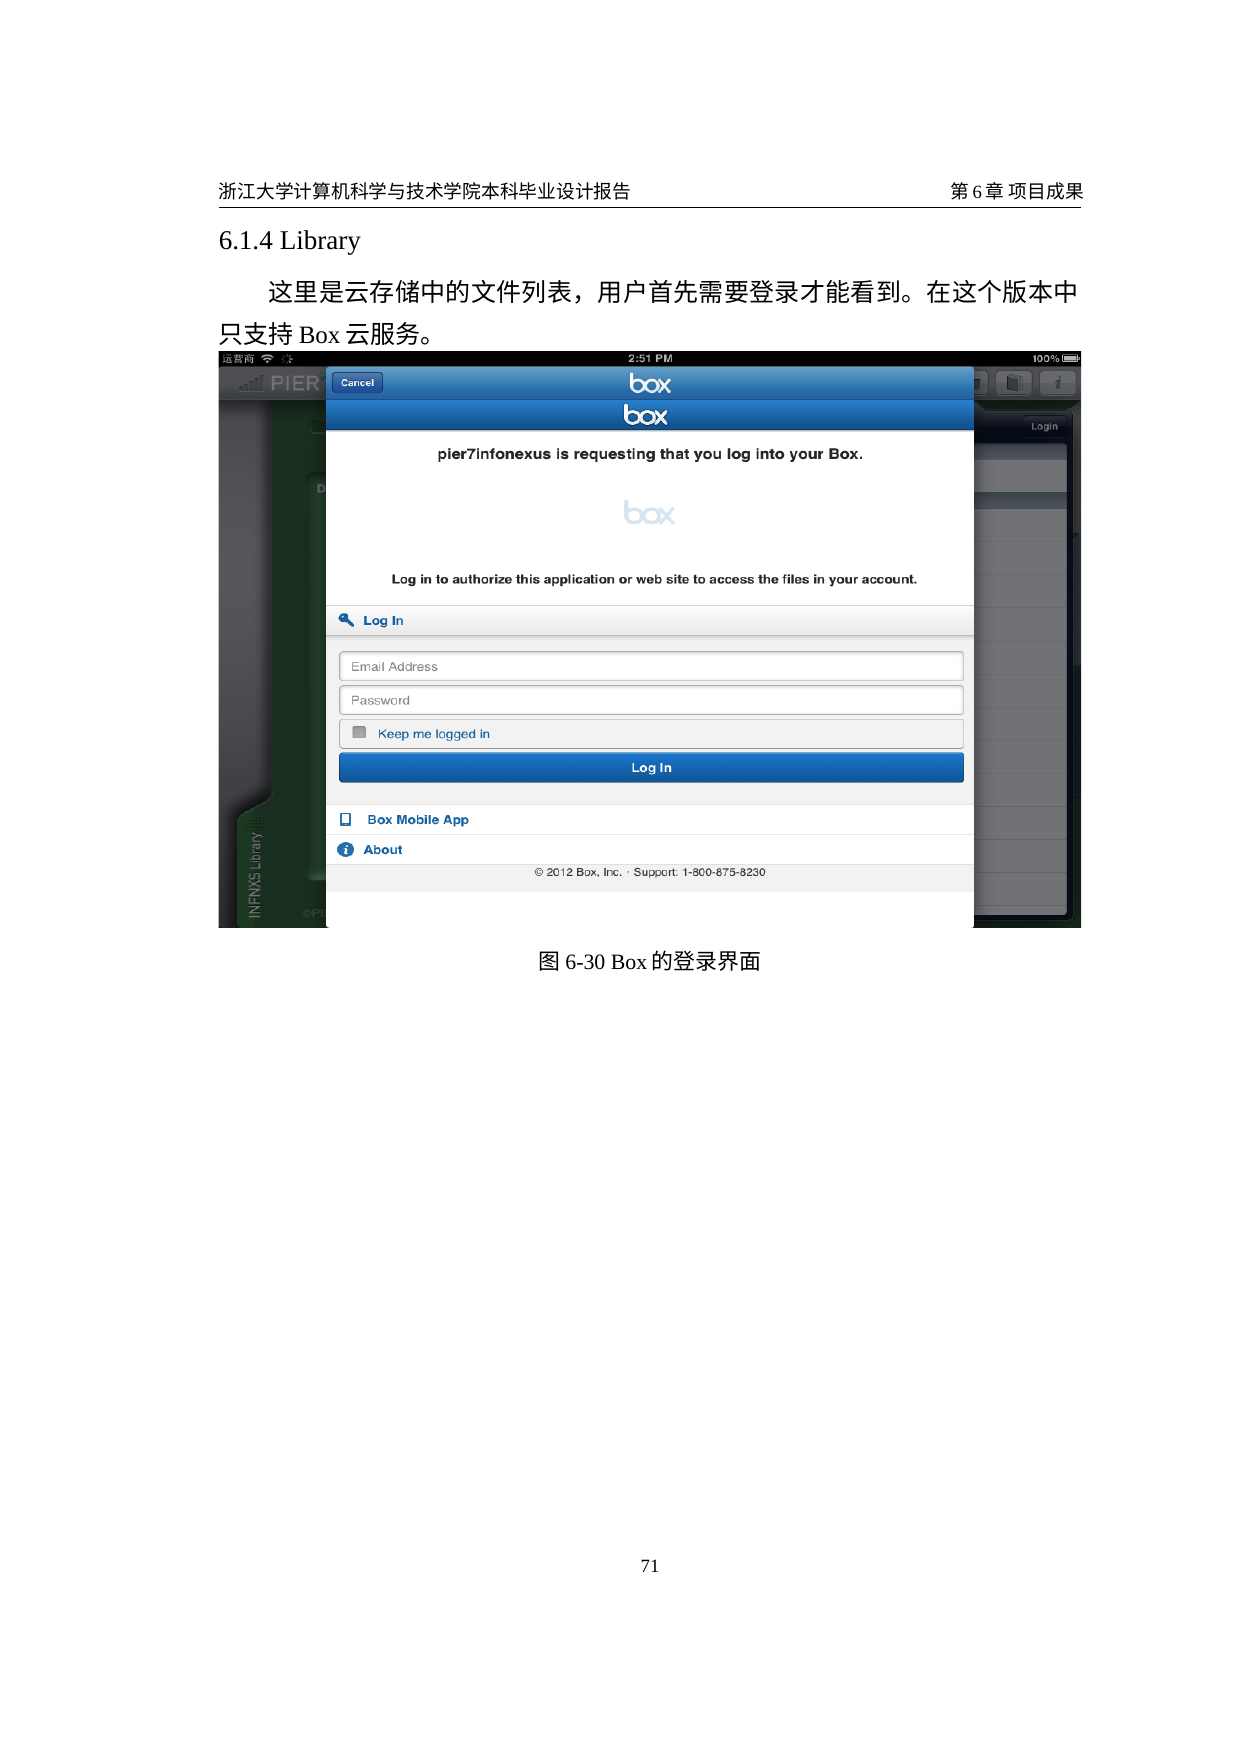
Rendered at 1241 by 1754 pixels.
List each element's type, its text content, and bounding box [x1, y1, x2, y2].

picture [218, 351, 1082, 928]
text Library [218, 224, 1081, 256]
text 这里是云存储中的文件列表，用户首先需要登录才能看到。在这个版本中只支持Box云服务。 [218, 268, 1081, 351]
